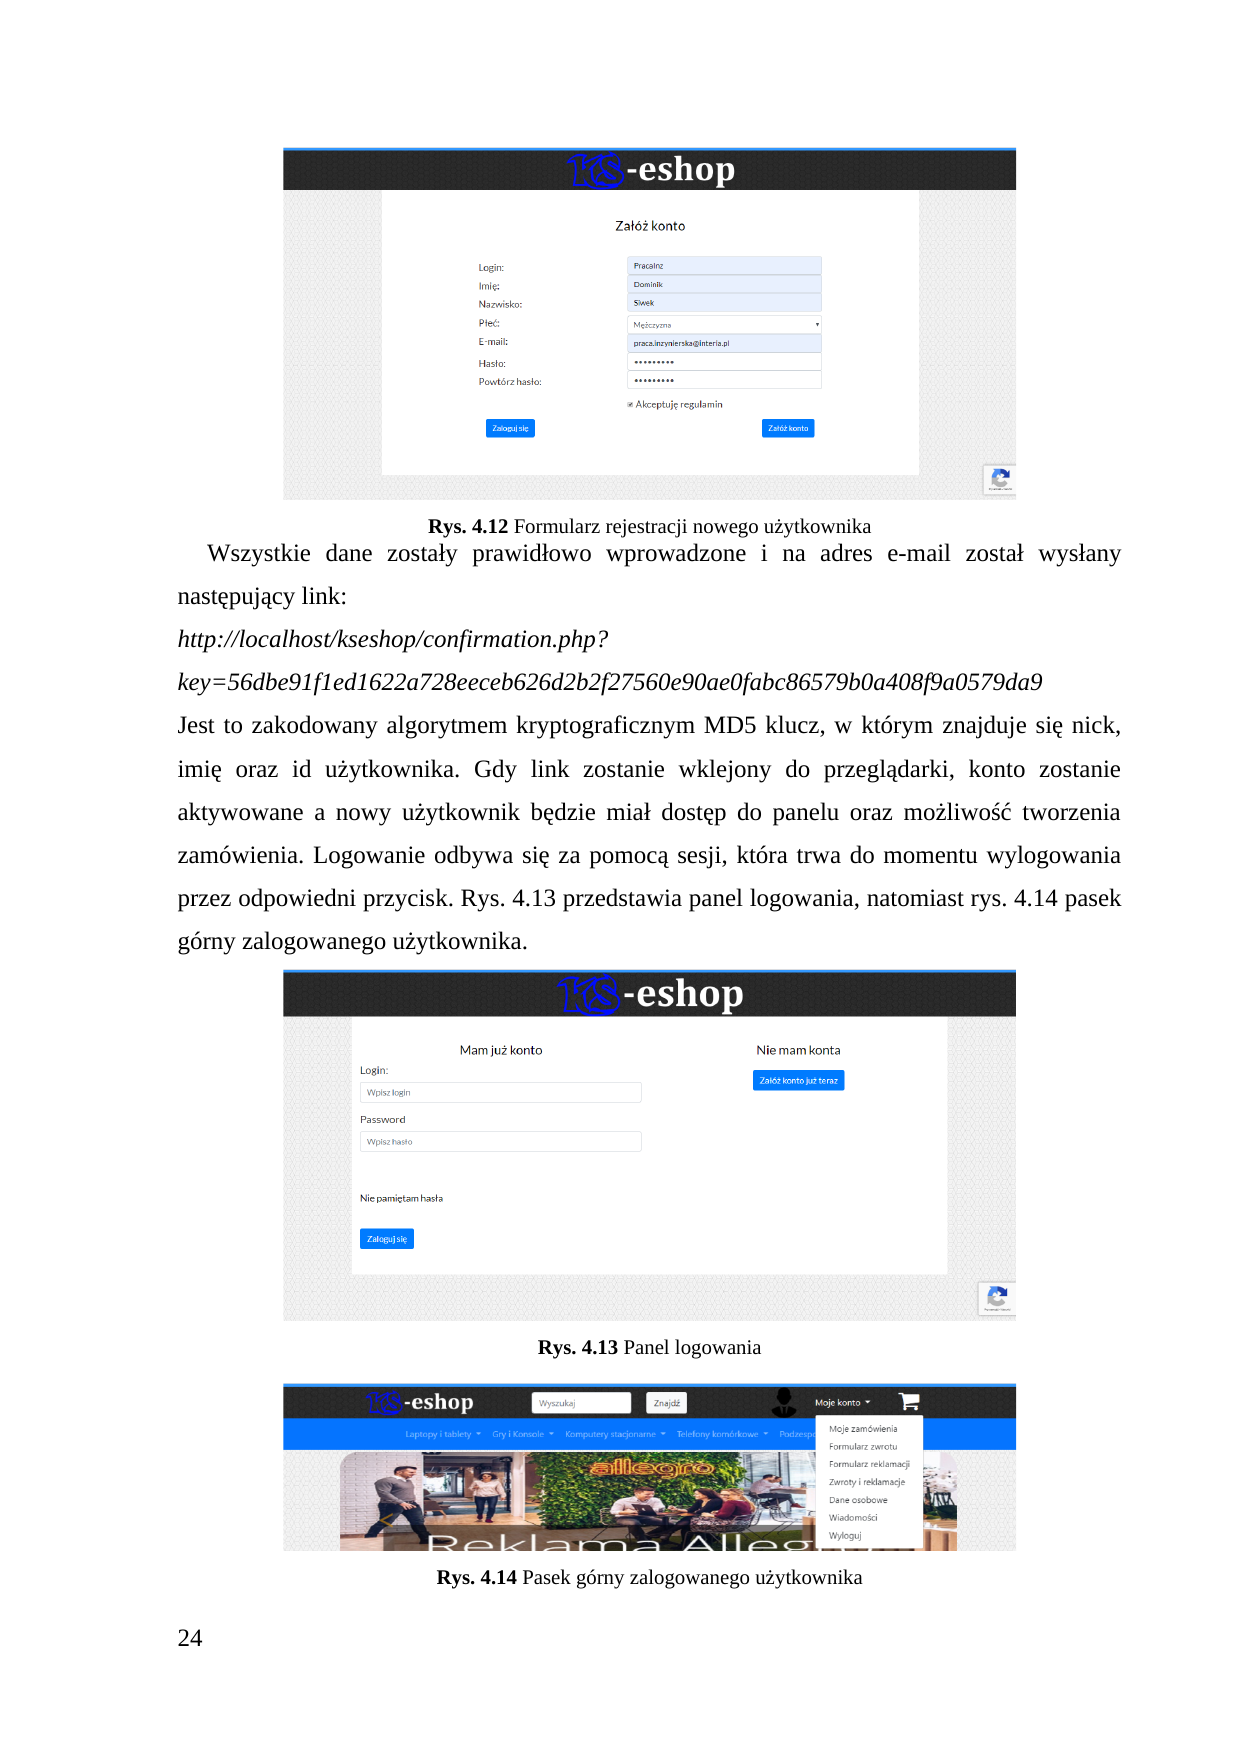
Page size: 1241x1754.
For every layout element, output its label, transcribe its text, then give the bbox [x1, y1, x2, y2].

picture [283, 969, 1017, 1321]
text Rys. 4.13 Panel logowania [177, 1335, 1122, 1359]
picture [283, 147, 1017, 500]
picture [283, 1383, 1017, 1551]
text Rys. 4.14 Pasek górny zalogowanego użytkownika [177, 1565, 1122, 1589]
text Rys. 4.12 Formularz rejestracji nowego użytkownika [177, 514, 1122, 538]
text Wszystkie dane zostały prawidłowo wprowadzone i na adres e-mail został wysłany następujący link: http://localhost/kseshop/confirmation.php? key=56dbe91f1ed1622a728eeceb626d2b2f27560e90ae0fabc86579b0a408f9a0579da9 Jest to zakodowany algorytmem kryptograficznym MD5 klucz, w którym znajduje się nick, imię oraz id użytkownika. Gdy link zostanie wklejony do przeglądarki, konto zostanie aktywowane a nowy użytkownik będzie miał dostęp do panelu oraz możliwość tworzenia zamówienia. Logowanie odbywa się za pomocą sesji, która trwa do momentu wylogowania przez odpowiedni przycisk. Rys. 4.13 przedstawia panel logowania, natomiast rys. 4.14 pasek górny zalogowanego użytkownika. [177, 538, 1122, 955]
